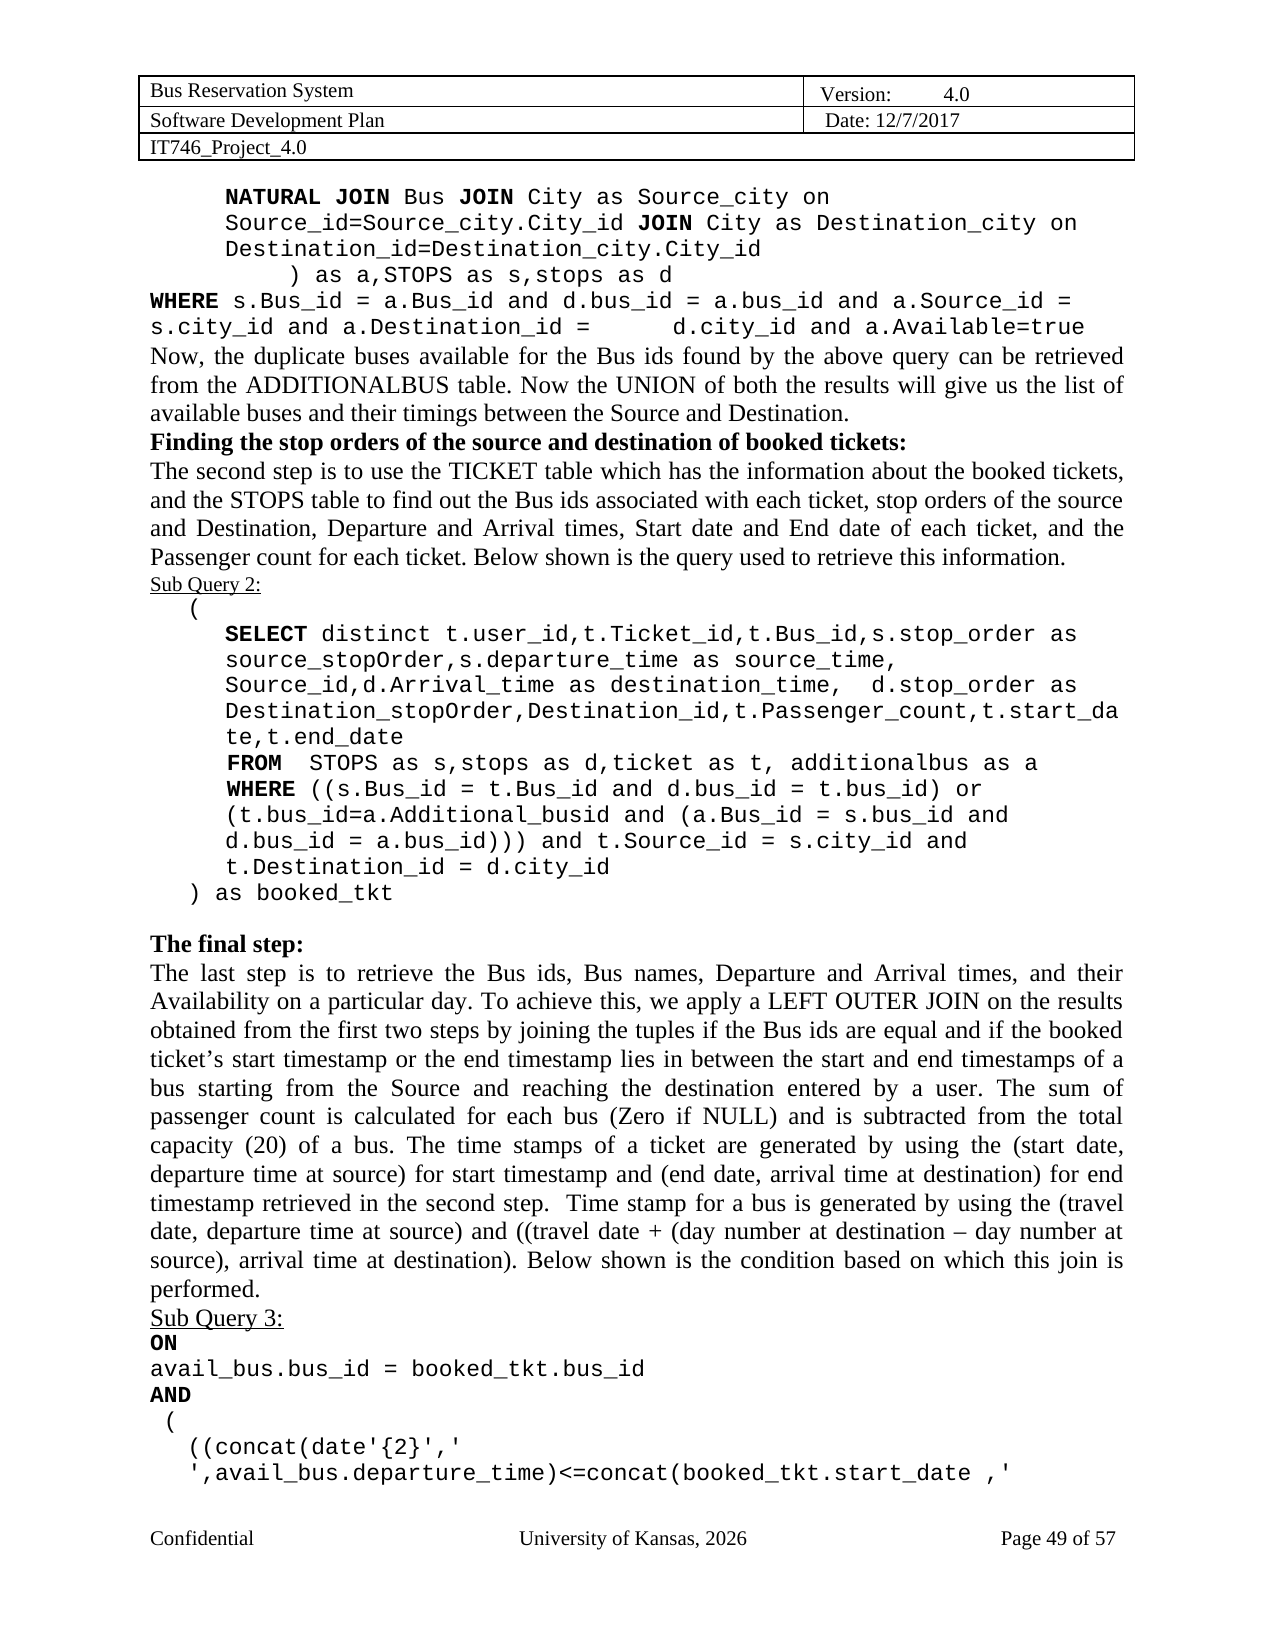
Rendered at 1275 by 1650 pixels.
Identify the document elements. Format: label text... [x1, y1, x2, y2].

text FROM STOPS as s,stops as d,ticket as t, additionalbus as a [225, 752, 1125, 778]
text NATURAL JOIN Bus JOIN City as Source_city on Source_id=Source_city.City_id JOIN City as Destination_city on Destination_id=Destination_city.City_id [225, 185, 1125, 263]
text Now, the duplicate buses available for the Bus ids found by the above query can be retrieved from the ADDITIONALBUS table. Now the UNION of both the results will give us the list of available buses and their timings between the Source and Destination. [150, 341, 1125, 427]
text ) as a,STOPS as s,stops as d [150, 263, 1125, 289]
text SELECT distinct t.user_id,t.Ticket_id,t.Bus_id,s.stop_order as source_stopOrder,s.departure_time as source_time, Source_id,d.Arrival_time as destination_time, d.stop_order as Destination_stopOrder,Destination_id,t.Passenger_count,t.start_date,t.end_date [225, 622, 1125, 752]
text The last step is to retrieve the Bus ids, Bus names, Departure and Arrival times, and their Availability on a particular day. To achieve this, we apply a LEFT OUTER JOIN on the results obtained from the first two steps by joining the tuples if the Bus ids are equal and if the booked ticket’s start timestamp or the end timestamp lies in between the start and end timestamps of a bus starting from the Source and reaching the destination entered by a user. The sum of passenger count is calculated for each bus (Zero if NULL) and is subtracted from the total capacity (20) of a bus. The time stamps of a ticket are generated by using the (start date, departure time at source) for start timestamp and (end date, arrival time at destination) for end timestamp retrieved in the second step. Time stamp for a bus is generated by using the (travel date, departure time at source) and ((travel date + (day number at destination – day number at source), arrival time at destination). Below shown is the condition based on which this join is performed. [150, 958, 1125, 1303]
text The final step: [150, 929, 1125, 958]
text Sub Query 3: [150, 1303, 1125, 1331]
text ON [150, 1331, 1125, 1357]
text ( [150, 596, 1125, 622]
text Finding the stop orders of the source and destination of booked tickets: [150, 427, 1125, 456]
text ) as booked_tkt [150, 881, 1125, 907]
text WHERE ((s.Bus_id = t.Bus_id and d.bus_id = t.bus_id) or (t.bus_id=a.Additional_busid and (a.Bus_id = s.bus_id and d.bus_id = a.bus_id))) and t.Source_id = s.city_id and t.Destination_id = d.city_id [225, 778, 1125, 881]
text Sub Query 2: [150, 571, 1125, 596]
text ( [150, 1409, 1125, 1435]
text avail_bus.bus_id = booked_tkt.bus_id [150, 1357, 1125, 1383]
text WHERE s.Bus_id = a.Bus_id and d.bus_id = a.bus_id and a.Source_id = s.city_id and a.Destination_id = d.city_id and a.Available=true [150, 289, 1125, 341]
text The second step is to use the TICKET table which has the information about the booked tickets, and the STOPS table to find out the Bus ids associated with each ticket, stop orders of the source and Destination, Departure and Arrival times, Start date and End date of each ticket, and the Passenger count for each ticket. Below shown is the query used to retrieve this information. [150, 456, 1125, 571]
text AND [150, 1383, 1125, 1409]
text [187, 1435, 1125, 1487]
